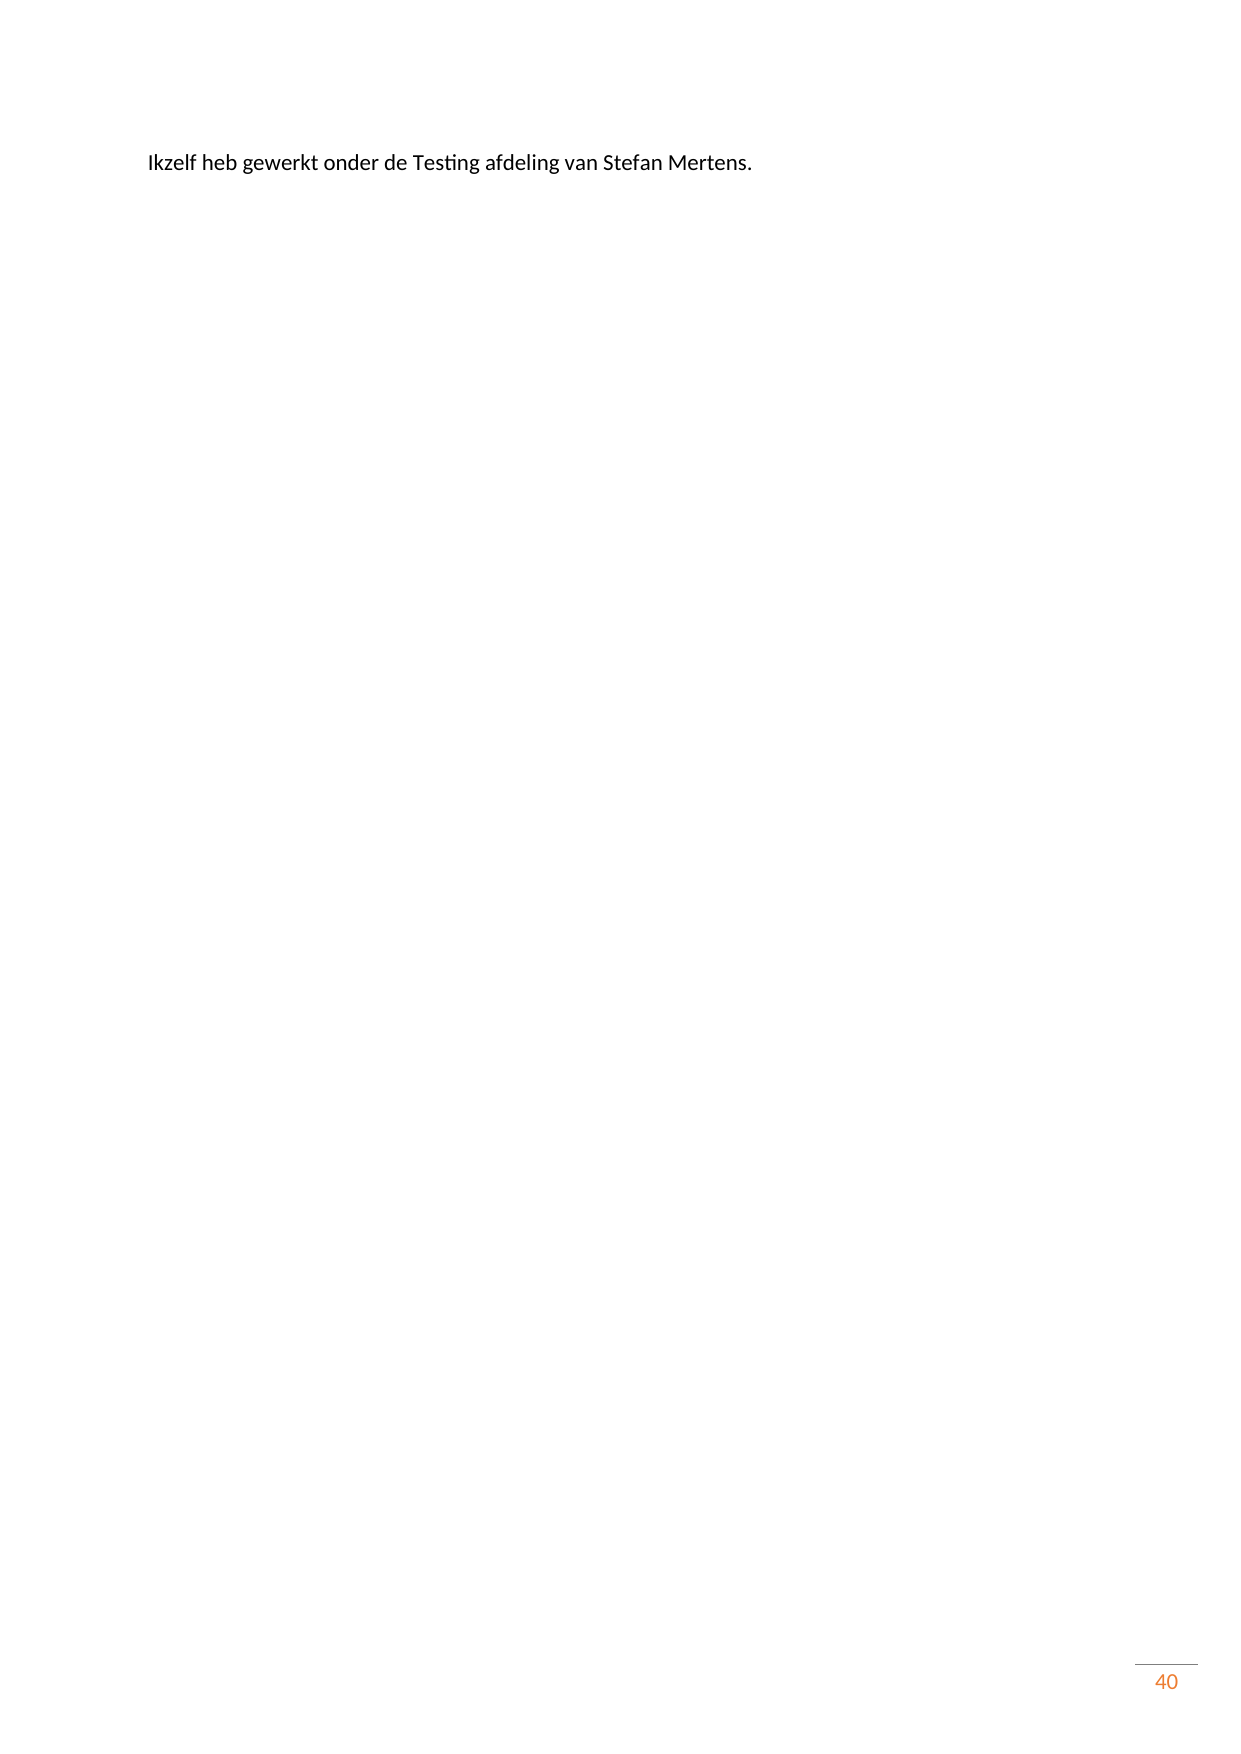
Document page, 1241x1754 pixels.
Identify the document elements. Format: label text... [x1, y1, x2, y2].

text Ikzelf heb gewerkt onder de Testing afdeling van Stefan Mertens. [148, 148, 1093, 176]
